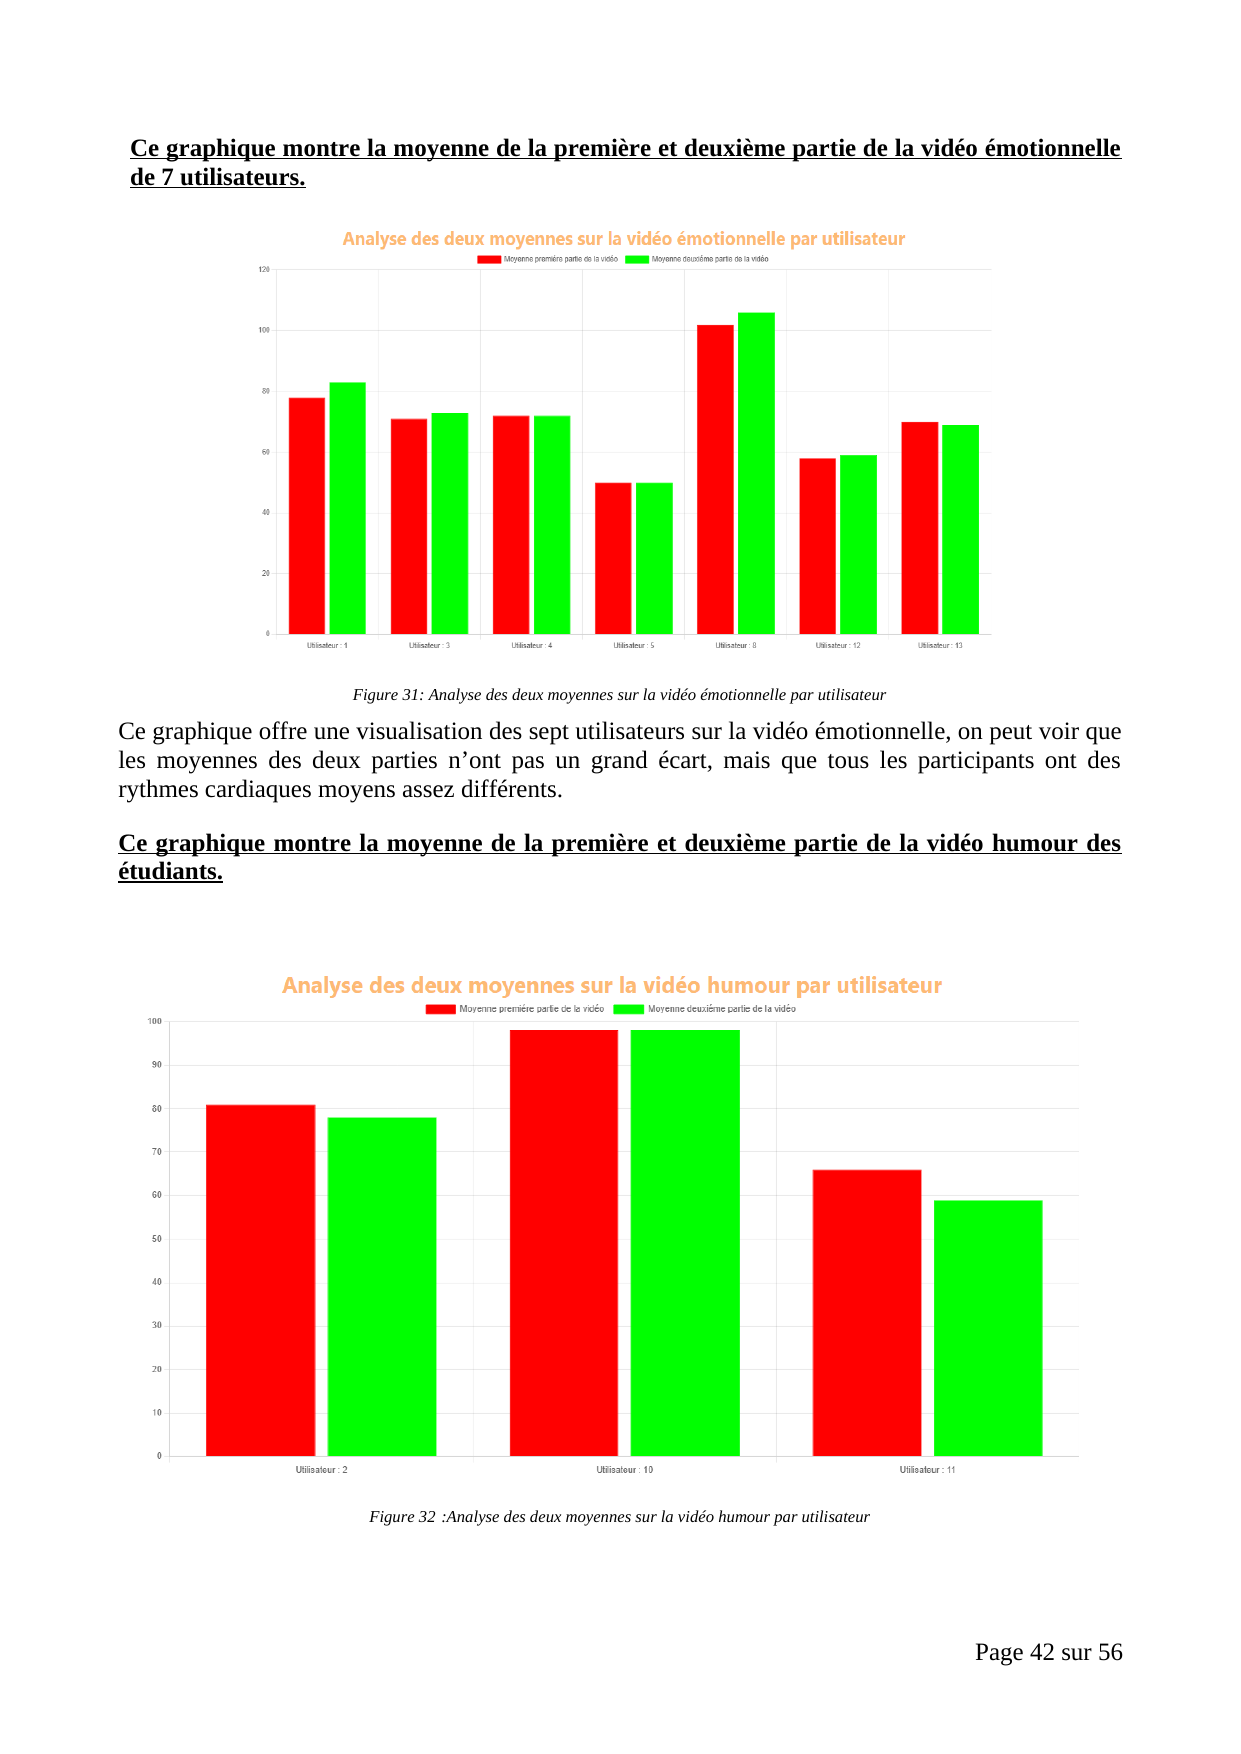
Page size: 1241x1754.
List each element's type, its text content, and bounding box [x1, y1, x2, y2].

text Figure 31: Analyse des deux moyennes sur la vidéo émotionnelle par utilisateur [118, 685, 1123, 704]
picture [118, 963, 1119, 1482]
text Ce graphique montre la moyenne de la première et deuxième partie de la vidéo émotionnelle de 7 utilisateurs. [130, 133, 1123, 190]
text Figure 32 :Analyse des deux moyennes sur la vidéo humour par utilisateur [118, 1507, 1123, 1526]
text Ce graphique offre une visualisation des sept utilisateurs sur la vidéo émotionnelle, on peut voir que les moyennes des deux parties n’ont pas un grand écart, mais que tous les participants ont des rythmes cardiaques moyens assez différents. [118, 716, 1123, 803]
picture [237, 215, 1004, 660]
text Ce graphique montre la moyenne de la première et deuxième partie de la vidéo humour des étudiants. [118, 828, 1123, 885]
